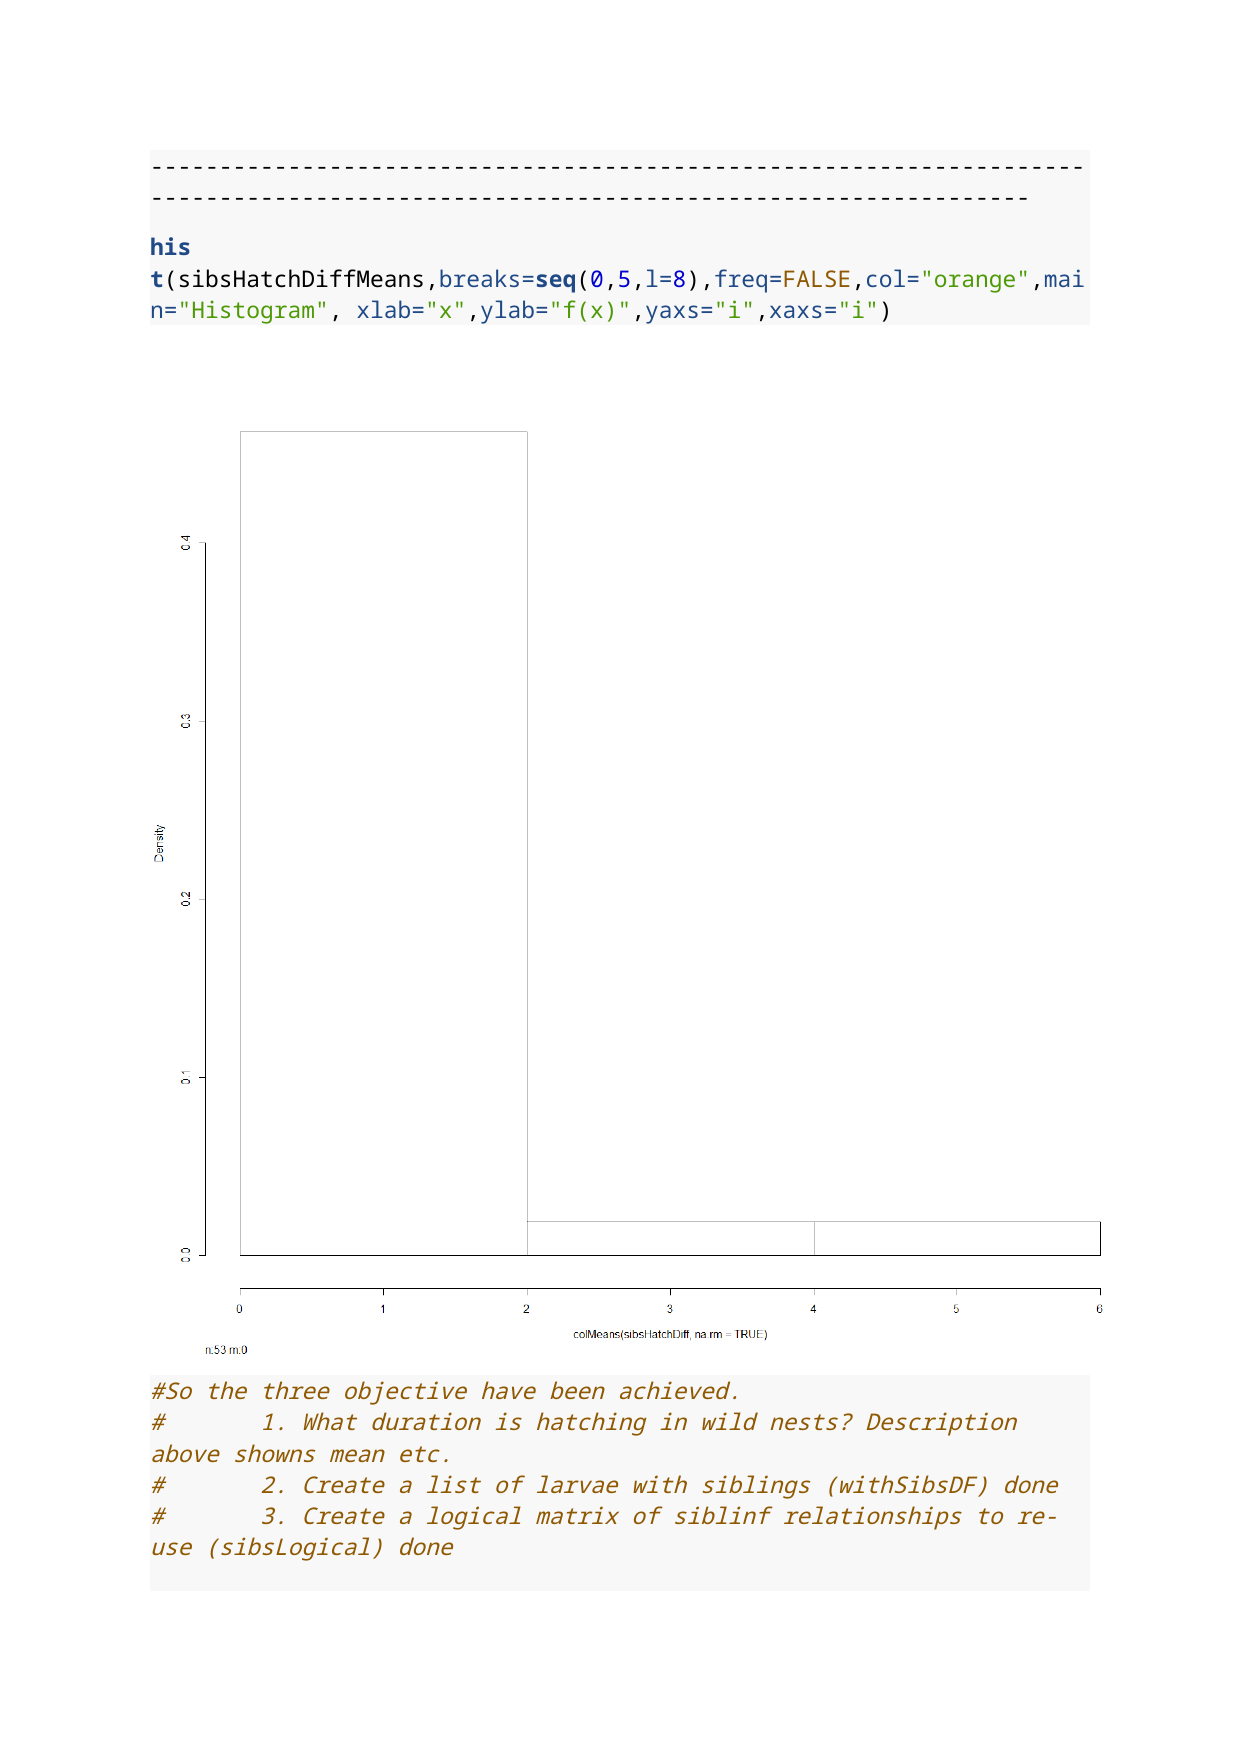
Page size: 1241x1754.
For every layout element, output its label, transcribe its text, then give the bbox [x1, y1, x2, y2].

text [150, 150, 1090, 212]
picture [150, 343, 1163, 1357]
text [150, 1375, 1090, 1591]
text hist(sibsHatchDiffMeans,breaks=seq(0,5,l=8),freq=FALSE,col="orange",main="Histogram", xlab="x",ylab="f(x)",yaxs="i",xaxs="i") [150, 231, 1090, 325]
